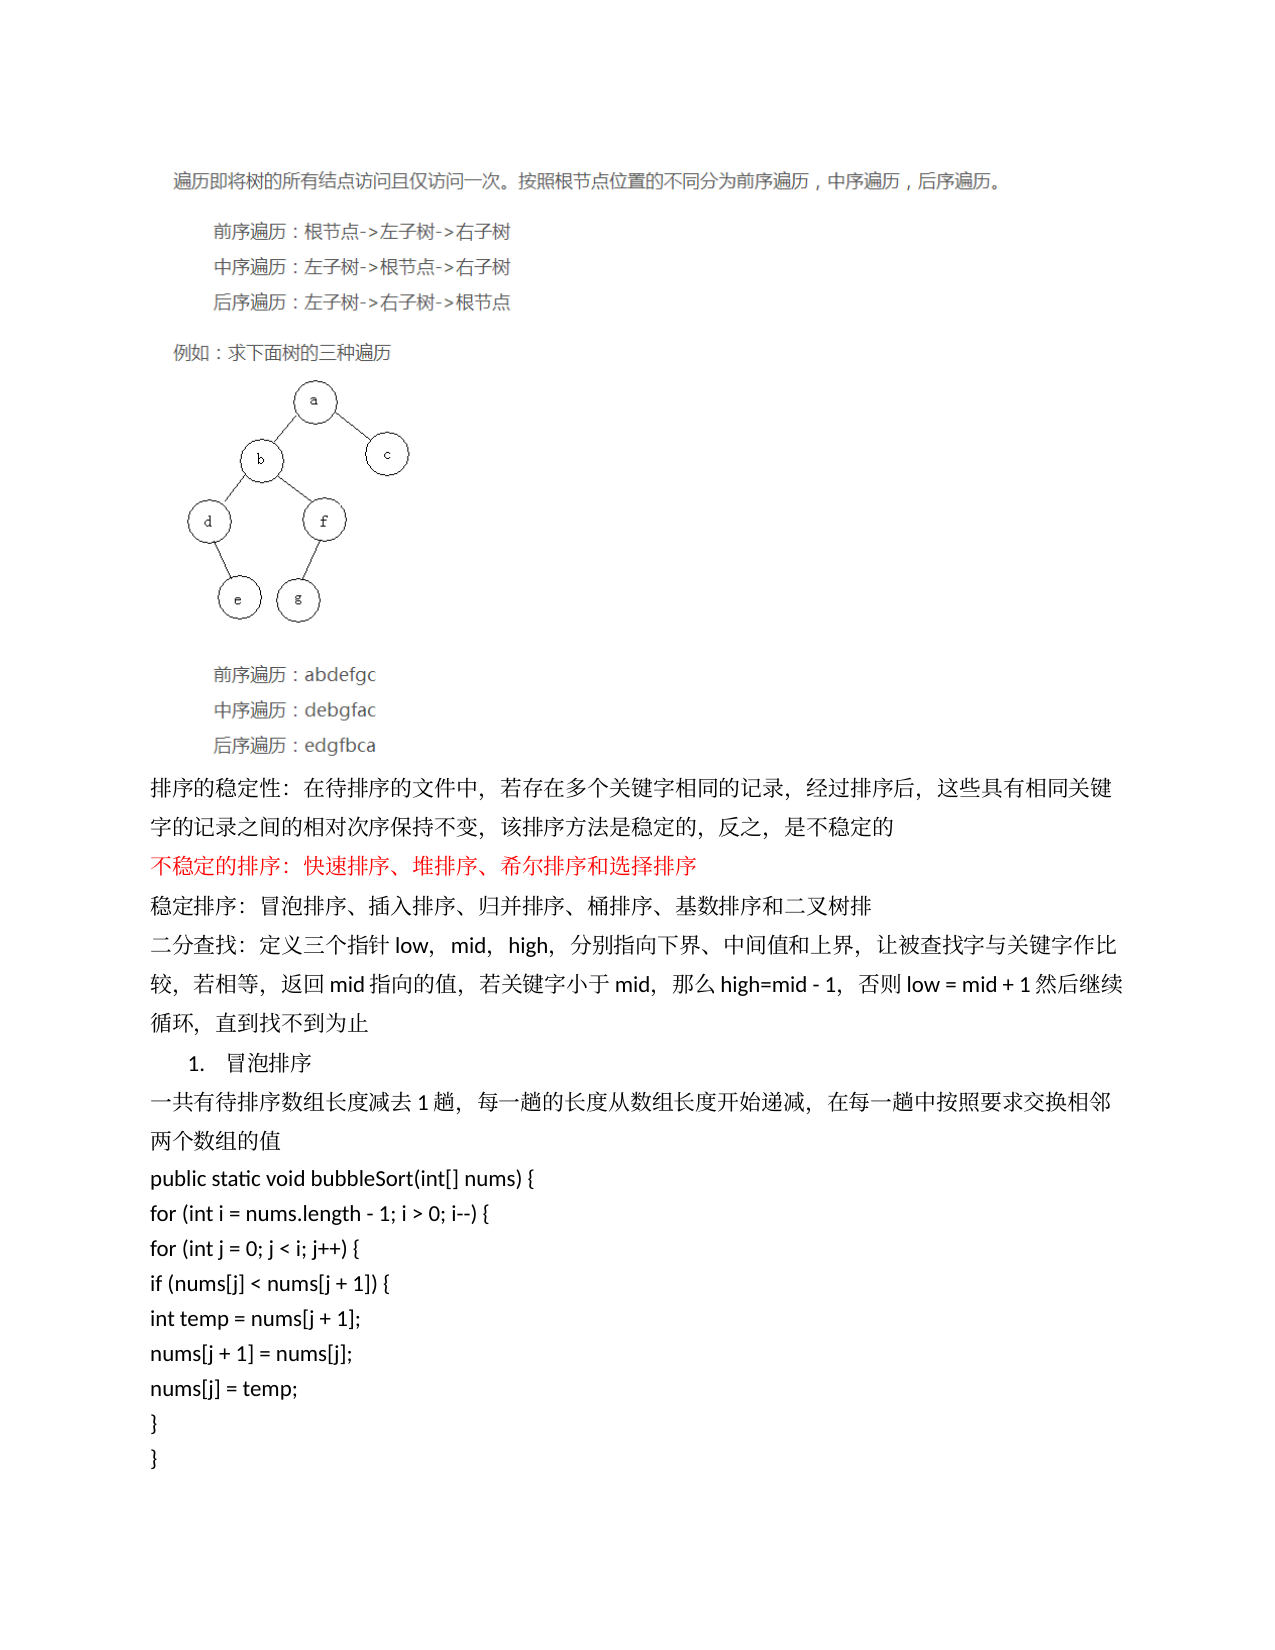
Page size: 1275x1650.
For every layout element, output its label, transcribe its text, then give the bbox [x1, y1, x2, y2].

text public static void bubbleSort(int[] nums) { [150, 1164, 1125, 1192]
text 二分查找：定义三个指针low，mid，high，分别指向下界、中间值和上界，让被查找字与关键字作比较，若相等，返回mid指向的值，若关键字小于mid，那么high=mid - 1，否则low = mid + 1然后继续循环，直到找不到为止 [150, 928, 1125, 1038]
text } [150, 1444, 1125, 1472]
list 冒泡排序 [187, 1046, 1125, 1077]
text } [150, 1409, 1125, 1437]
text nums[j + 1] = nums[j]; [150, 1339, 1125, 1367]
text for (int i = nums.length - 1; i > 0; i--) { [150, 1199, 1125, 1227]
text int temp = nums[j + 1]; [150, 1304, 1125, 1332]
text nums[j] = temp; [150, 1374, 1125, 1402]
text for (int j = 0; j < i; j++) { [150, 1234, 1125, 1262]
text 不稳定的排序：快速排序、堆排序、希尔排序和选择排序 [150, 849, 1125, 881]
text 排序的稳定性：在待排序的文件中，若存在多个关键字相同的记录，经过排序后，这些具有相同关键字的记录之间的相对次序保持不变，该排序方法是稳定的，反之，是不稳定的 [150, 771, 1125, 842]
text 稳定排序：冒泡排序、插入排序、归并排序、桶排序、基数排序和二叉树排 [150, 889, 1125, 920]
picture [150, 150, 1014, 771]
text 一共有待排序数组长度减去1趟，每一趟的长度从数组长度开始递减，在每一趟中按照要求交换相邻两个数组的值 [150, 1085, 1125, 1156]
text if (nums[j] < nums[j + 1]) { [150, 1269, 1125, 1297]
